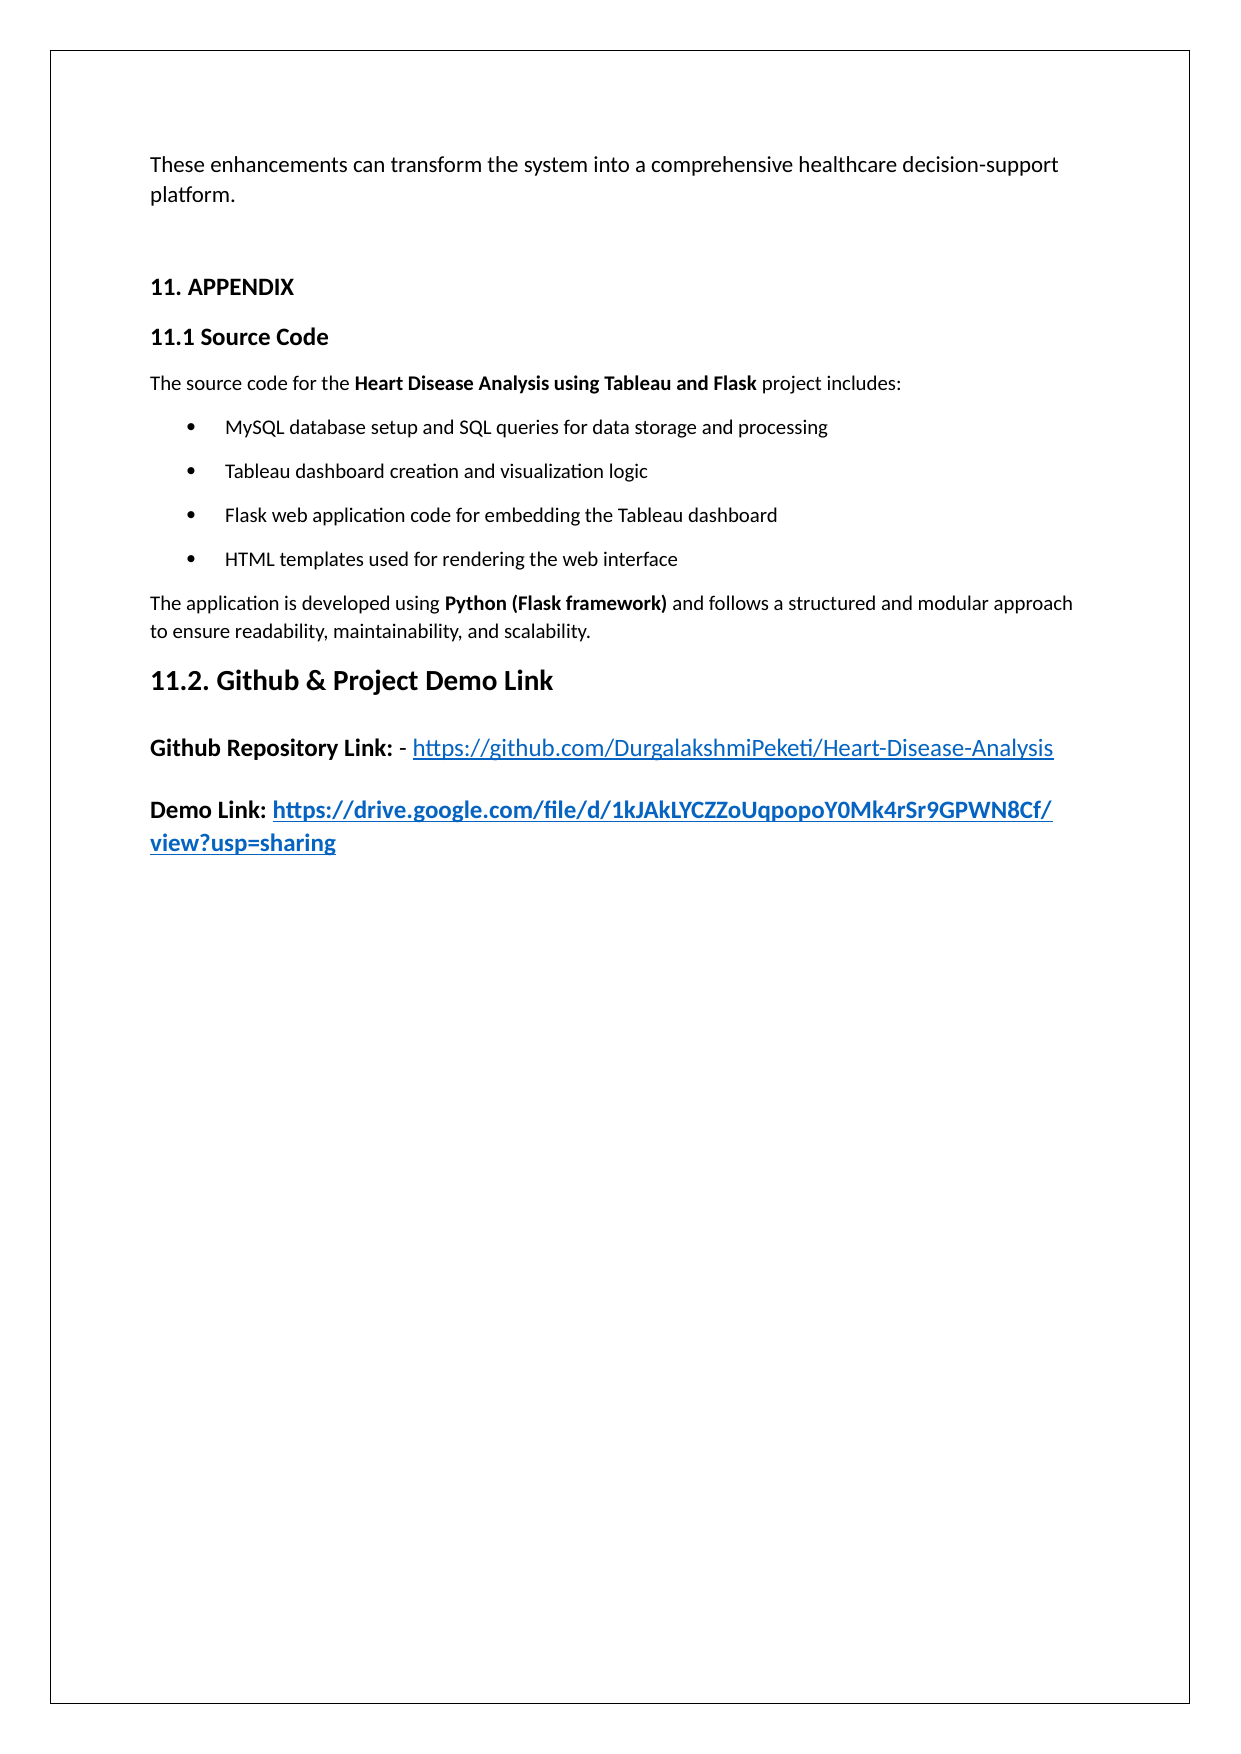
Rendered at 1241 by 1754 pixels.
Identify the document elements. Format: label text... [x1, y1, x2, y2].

text 11.2. Github & Project Demo Link [150, 662, 1090, 698]
text Demo Link: https://drive.google.com/file/d/1kJAkLYCZZoUqpopoY0Mk4rSr9GPWN8Cf/view?usp=sharing [150, 794, 1090, 858]
list HTML templates used for rendering the web interface [187, 547, 1090, 572]
text 11. APPENDIX [150, 271, 1090, 302]
text The application is developed using Python (Flask framework) and follows a structured and modular approach to ensure readability, maintainability, and scalability. [150, 591, 1090, 643]
text Github Repository Link: - https://github.com/DurgalakshmiPeketi/Heart-Disease-Analysis [150, 732, 1090, 763]
list Tableau dashboard creation and visualization logic [187, 458, 1090, 484]
list MySQL database setup and SQL queries for data storage and processing [187, 414, 1090, 440]
text These enhancements can transform the system into a comprehensive healthcare decision-support platform. [150, 150, 1090, 208]
text 11.1 Source Code [150, 321, 1090, 351]
text The source code for the Heart Disease Analysis using Tableau and Flask project includes: [150, 370, 1090, 396]
list Flask web application code for embedding the Tableau dashboard [187, 502, 1090, 528]
